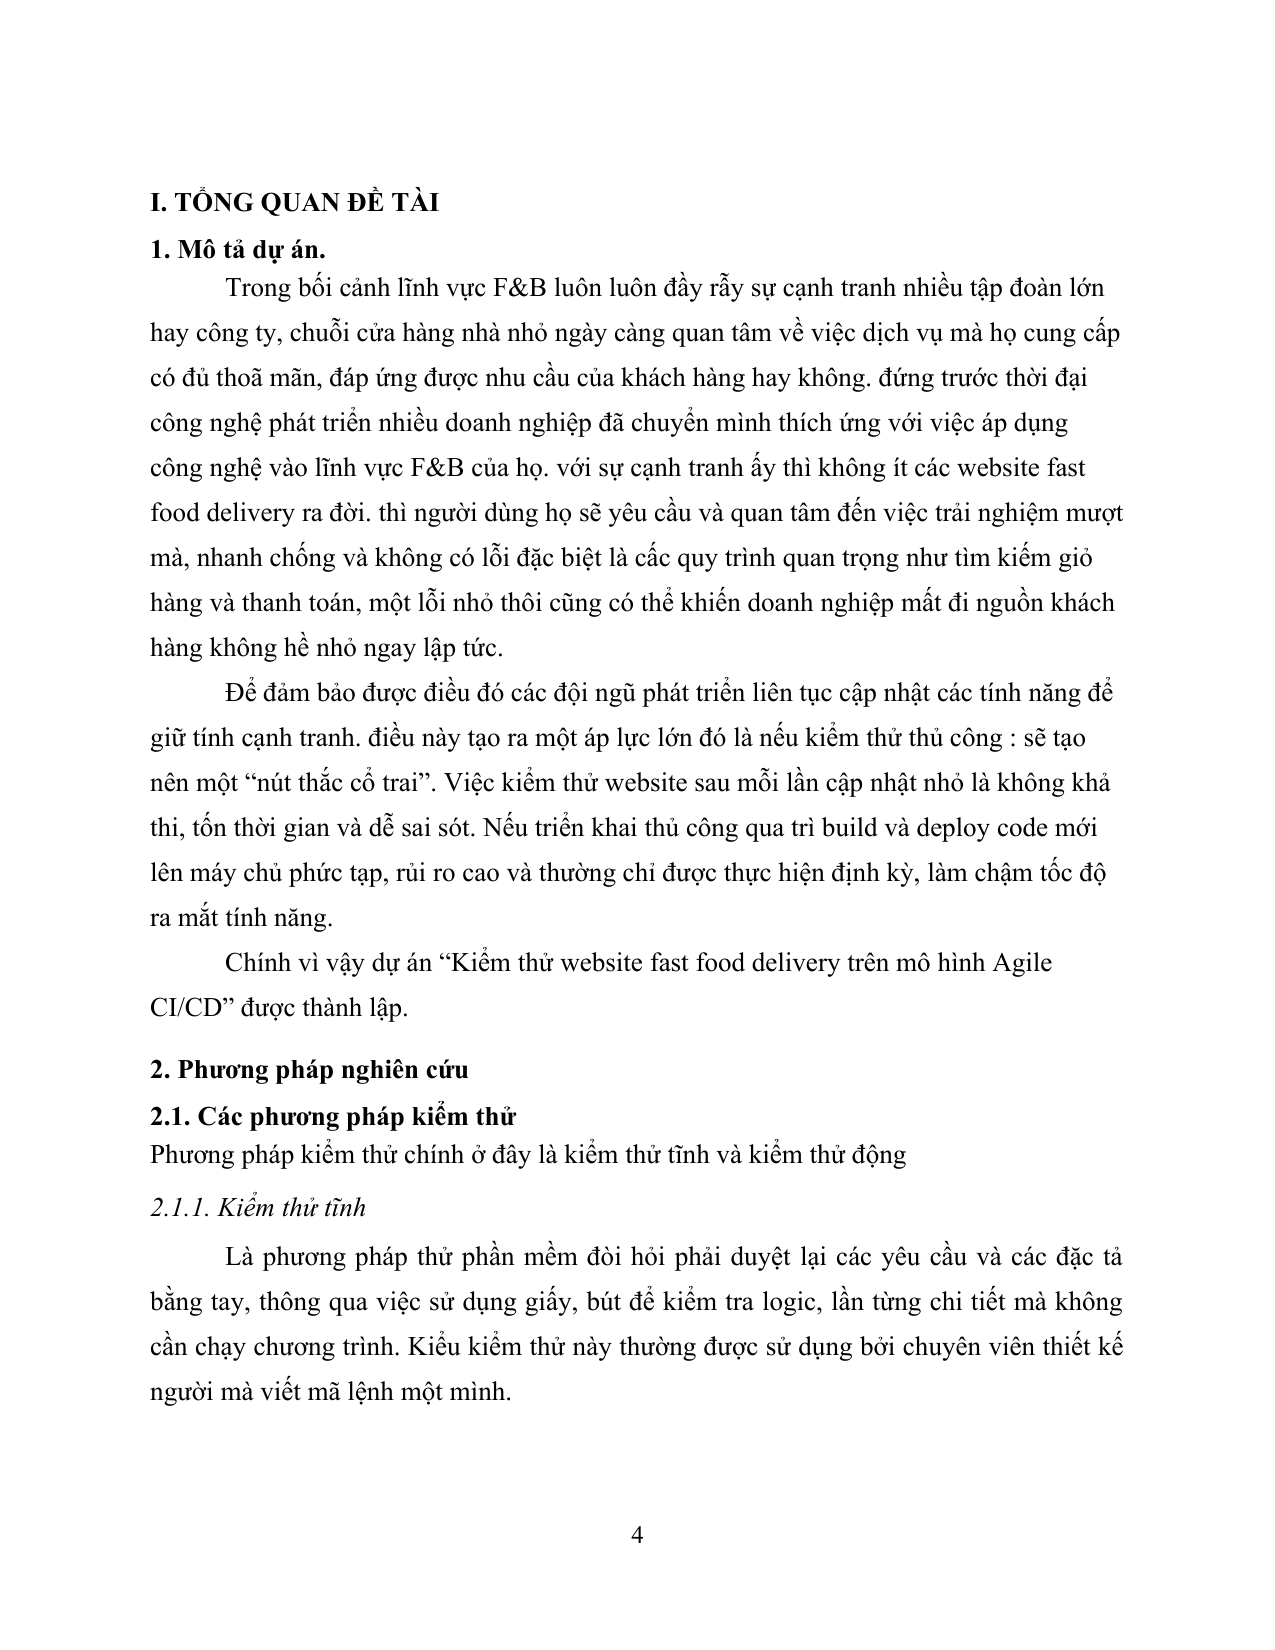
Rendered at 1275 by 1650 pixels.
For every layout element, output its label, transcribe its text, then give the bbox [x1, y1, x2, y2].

text Chính vì vậy dự án “Kiểm thử website fast food delivery trên mô hình Agile CI/CD” được thành lập. [150, 947, 1125, 1022]
subtitle 2.1.1. Kiểm thử tĩnh [150, 1192, 1125, 1222]
subtitle 2. Phương pháp nghiên cứu [150, 1054, 1125, 1084]
text Phương pháp kiểm thử chính ở đây là kiểm thử tĩnh và kiểm thử động [150, 1139, 1125, 1169]
text Trong bối cảnh lĩnh vực F&B luôn luôn đầy rẫy sự cạnh tranh nhiều tập đoàn lớn hay công ty, chuỗi cửa hàng nhà nhỏ ngày càng quan tâm về việc dịch vụ mà họ cung cấp có đủ thoã mãn, đáp ứng được nhu cầu của khách hàng hay không. đứng trước thời đại công nghệ phát triển nhiều doanh nghiệp đã chuyển mình thích ứng với việc áp dụng công nghệ vào lĩnh vực F&B của họ. với sự cạnh tranh ấy thì không ít các website fast food delivery ra đời. thì người dùng họ sẽ yêu cầu và quan tâm đến việc trải nghiệm mượt mà, nhanh chống và không có lỗi đặc biệt là cấc quy trình quan trọng như tìm kiếm giỏ hàng và thanh toán, một lỗi nhỏ thôi cũng có thể khiến doanh nghiệp mất đi nguồn khách hàng không hề nhỏ ngay lập tức. [150, 272, 1125, 662]
text Để đảm bảo được điều đó các đội ngũ phát triển liên tục cập nhật các tính năng để giữ tính cạnh tranh. điều này tạo ra một áp lực lớn đó là nếu kiểm thử thủ công : sẽ tạo nên một “nút thắc cổ trai”. Việc kiểm thử website sau mỗi lần cập nhật nhỏ là không khả thi, tốn thời gian và dễ sai sót. Nếu triển khai thủ công qua trì build và deploy code mới lên máy chủ phức tạp, rủi ro cao và thường chỉ được thực hiện định kỳ, làm chậm tốc độ ra mắt tính năng. [150, 677, 1125, 932]
subtitle 1. Mô tả dự án. [150, 234, 1125, 264]
subtitle 2.1. Các phương pháp kiểm thử [150, 1101, 1125, 1131]
text Là phương pháp thử phần mềm đòi hỏi phải duyệt lại các yêu cầu và các đặc tả bằng tay, thông qua việc sử dụng giấy, bút để kiểm tra logic, lần từng chi tiết mà không cần chạy chương trình. Kiểu kiểm thử này thường được sử dụng bởi chuyên viên thiết kế người mà viết mã lệnh một mình. [150, 1242, 1125, 1407]
subtitle I. TỔNG QUAN ĐỀ TÀI [150, 187, 1125, 217]
